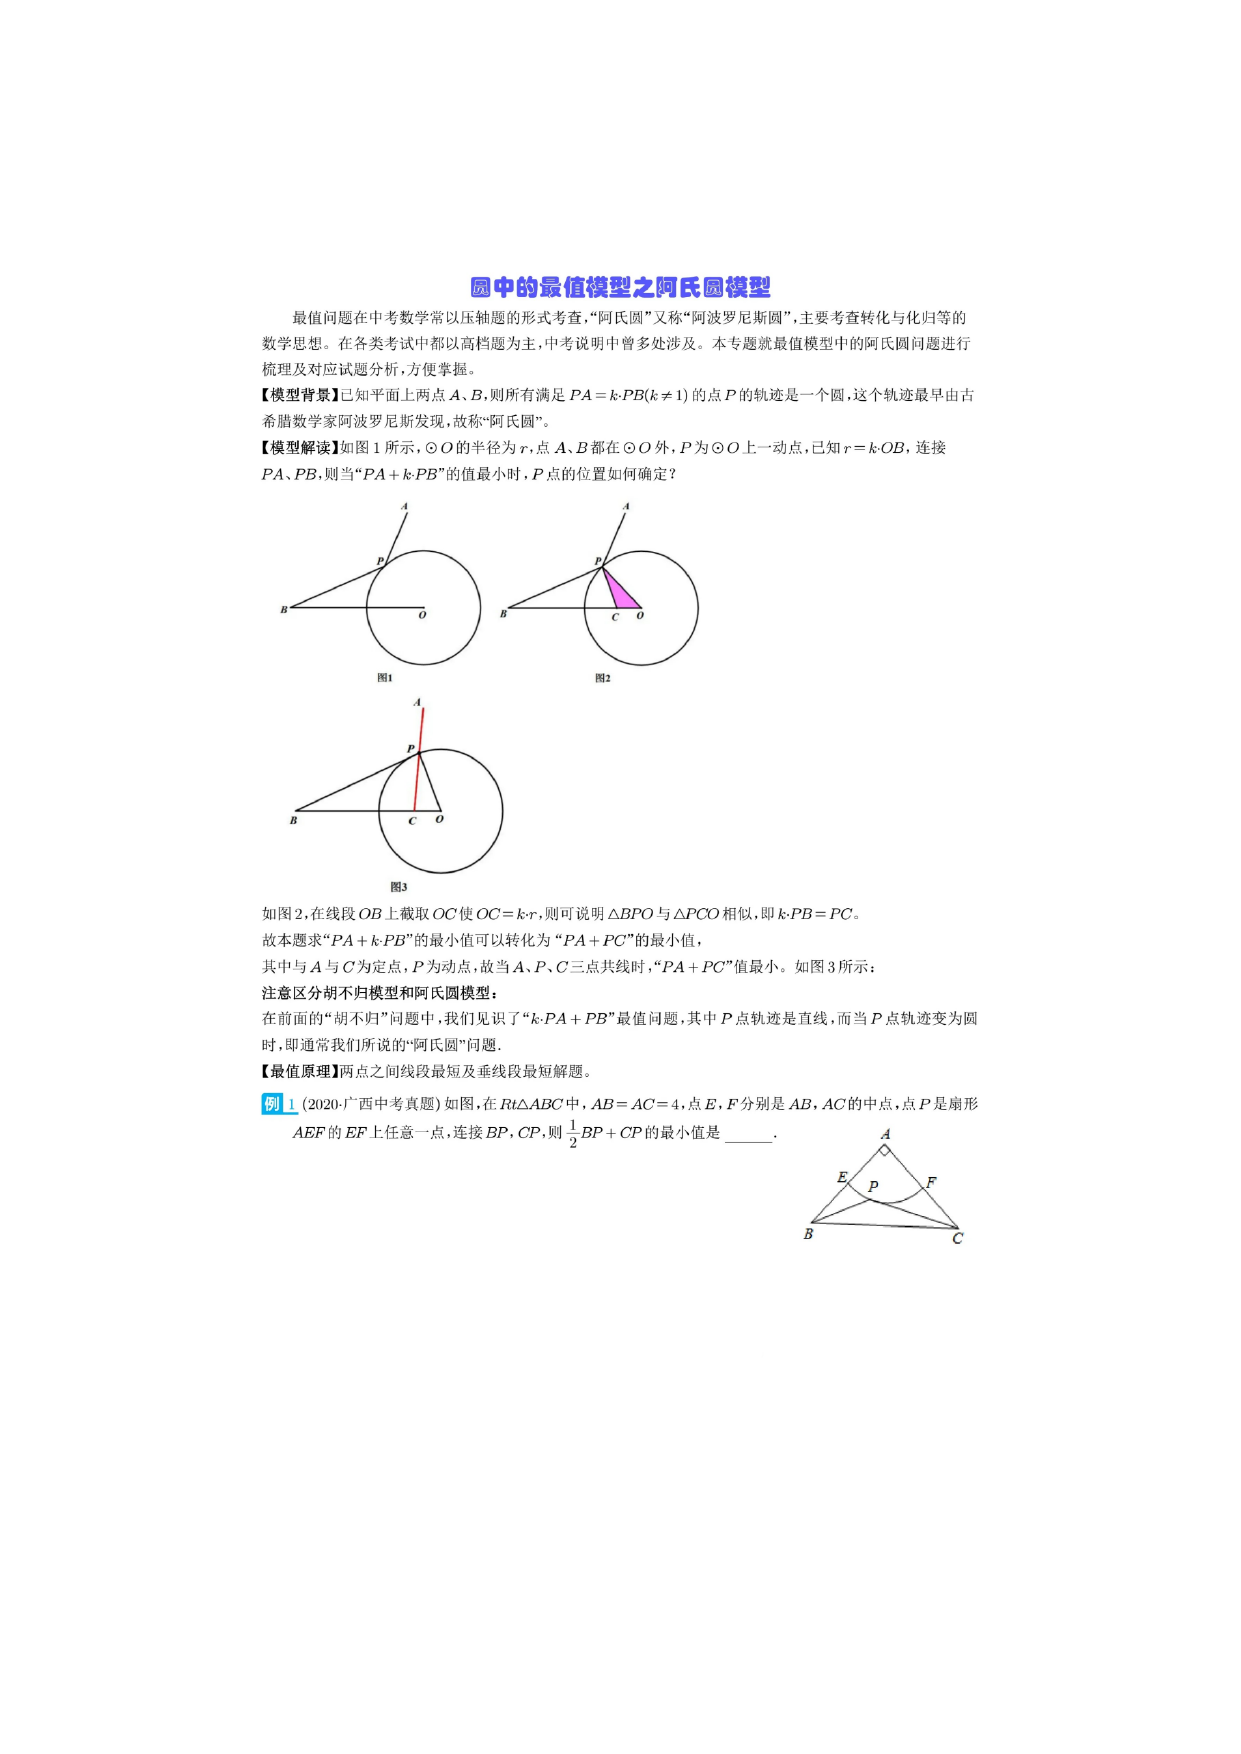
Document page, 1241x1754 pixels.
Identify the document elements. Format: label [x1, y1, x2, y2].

picture [187, 162, 1051, 1383]
